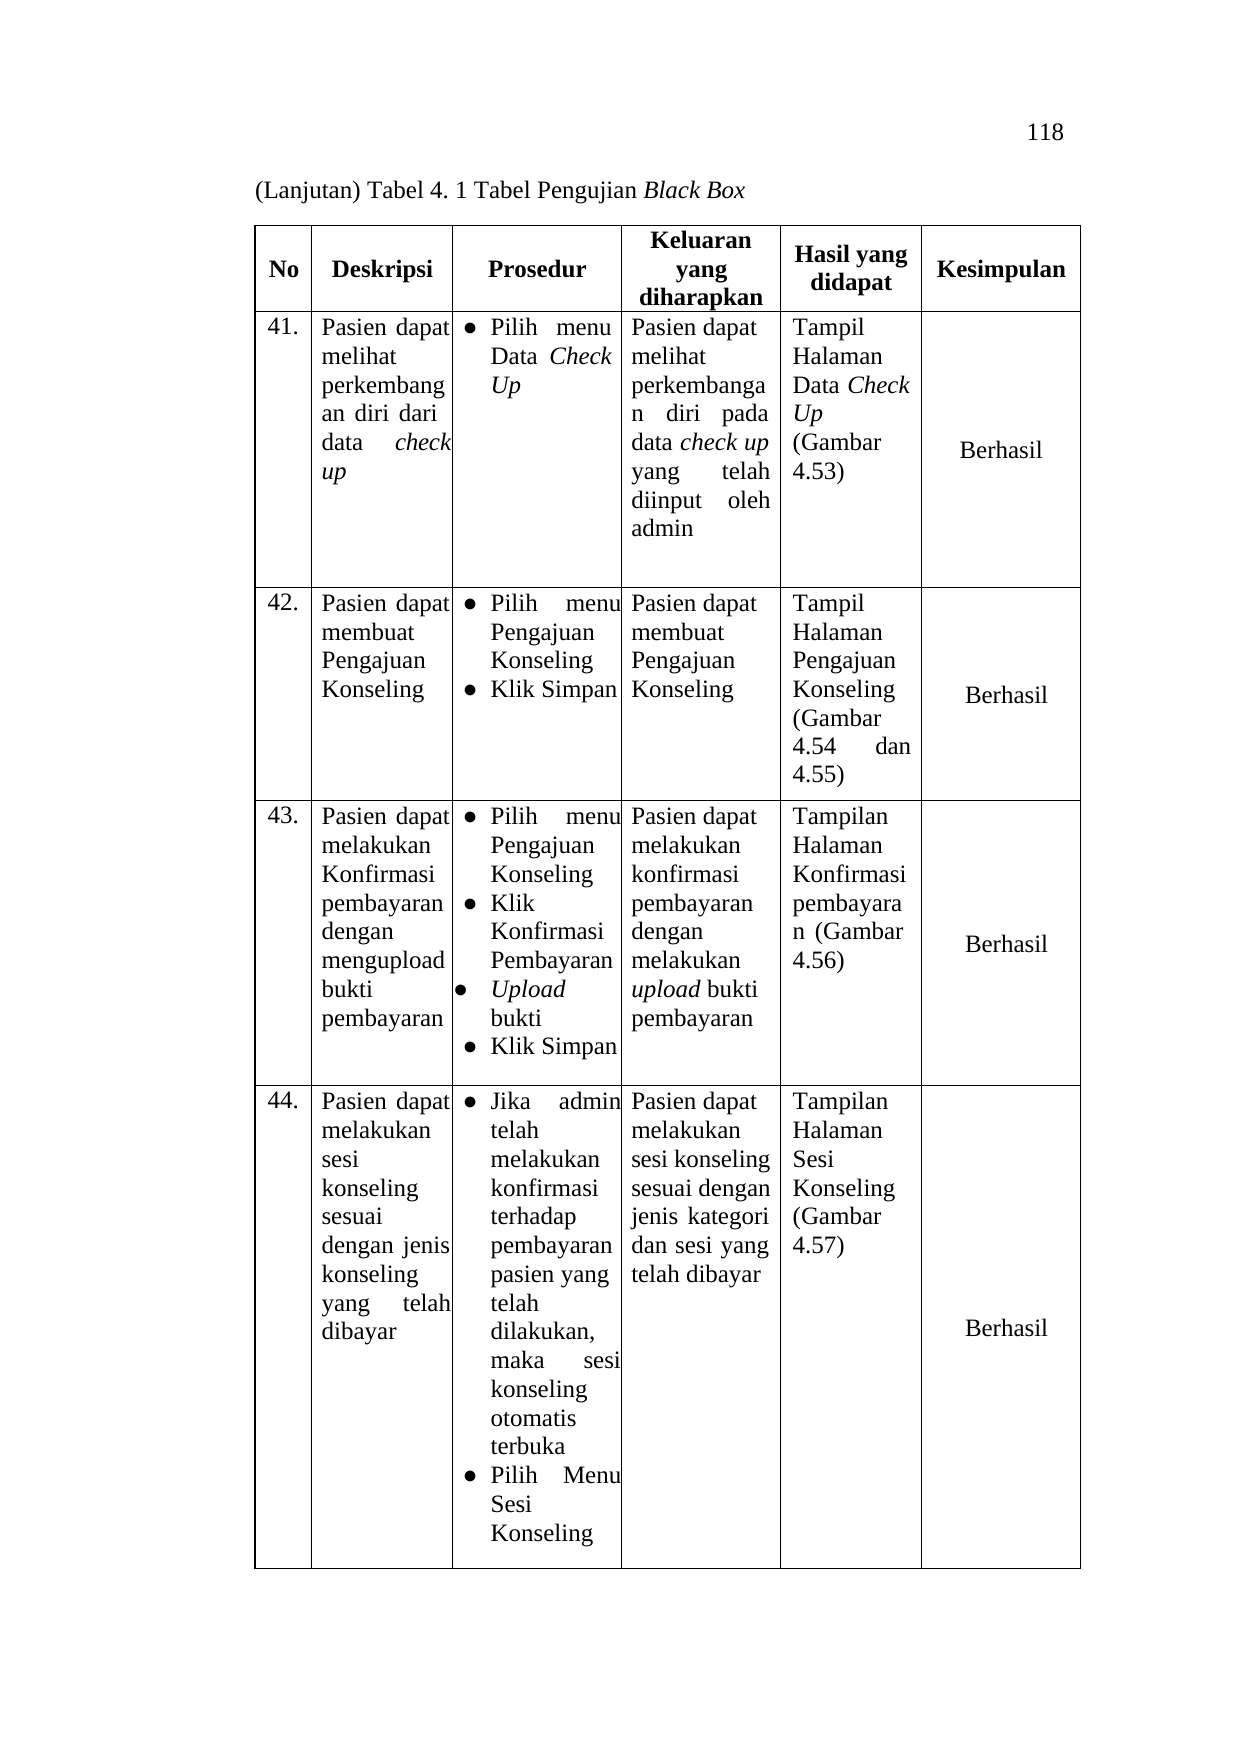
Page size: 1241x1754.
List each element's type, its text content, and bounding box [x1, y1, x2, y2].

table_header Deskripsi [312, 226, 452, 311]
table_cell Berhasil [922, 588, 1080, 800]
table_cell 41. [256, 312, 311, 587]
table_cell Pasien dapat melihat perkembanga n diri pada data check up yang telah diinput oleh admin [622, 312, 780, 587]
table_cell Berhasil [922, 801, 1080, 1085]
text (Lanjutan) Tabel 4. 1 Tabel Pengujian Black Box [255, 175, 1111, 203]
table_header Kesimpulan [922, 226, 1080, 311]
table_header Prosedur [453, 226, 621, 311]
table_cell Tampilan Halaman Sesi Konseling (Gambar 4.57) [781, 1086, 921, 1568]
table_cell 43. [256, 801, 311, 1085]
table_cell Tampil Halaman Data Check Up (Gambar 4.53) [781, 312, 921, 587]
table_cell Pasien dapat melakukan sesi konseling sesuai dengan jenis konseling yang telah dibayar [312, 1086, 452, 1568]
table_cell Pasien dapat melakukan konfirmasi pembayaran dengan melakukan upload bukti pembayaran [622, 801, 780, 1085]
table_cell Berhasil [922, 312, 1080, 587]
table_cell Tampil Halaman Pengajuan Konseling (Gambar 4.54 dan 4.55) [781, 588, 921, 800]
table_header Hasil yang didapat [781, 226, 921, 311]
table_cell Tampilan Halaman Konfirmasi pembayara n (Gambar 4.56) [781, 801, 921, 1085]
table_cell Pasien dapat melakukan Konfirmasi pembayaran dengan mengupload bukti pembayaran [312, 801, 452, 1085]
table_cell Jika admin telah melakukan konfirmasi terhadap pembayaran pasien yang telah dilakukan, maka sesi konseling otomatis terbuka Pilih Menu Sesi Konseling [453, 1086, 621, 1568]
table_cell Pasien dapat membuat Pengajuan Konseling [312, 588, 452, 800]
table_cell Pilih menu Pengajuan Konseling Klik Konfirmasi Pembayaran Upload bukti Klik Simpan [453, 801, 621, 1085]
table_header Keluaran yang diharapkan [622, 226, 780, 311]
table_cell Pilih menu Data Check Up [453, 312, 621, 587]
table_cell Pasien dapat melihat perkembang an diri dari data check up [312, 312, 452, 587]
table_cell Pasien dapat melakukan sesi konseling sesuai dengan jenis kategori dan sesi yang telah dibayar [622, 1086, 780, 1568]
table_cell 42. [256, 588, 311, 800]
table_cell Pasien dapat membuat Pengajuan Konseling [622, 588, 780, 800]
table_cell Pilih menu Pengajuan Konseling Klik Simpan [453, 588, 621, 800]
table_header No [256, 226, 311, 311]
table_cell 44. [256, 1086, 311, 1568]
table_cell Berhasil [922, 1086, 1080, 1568]
